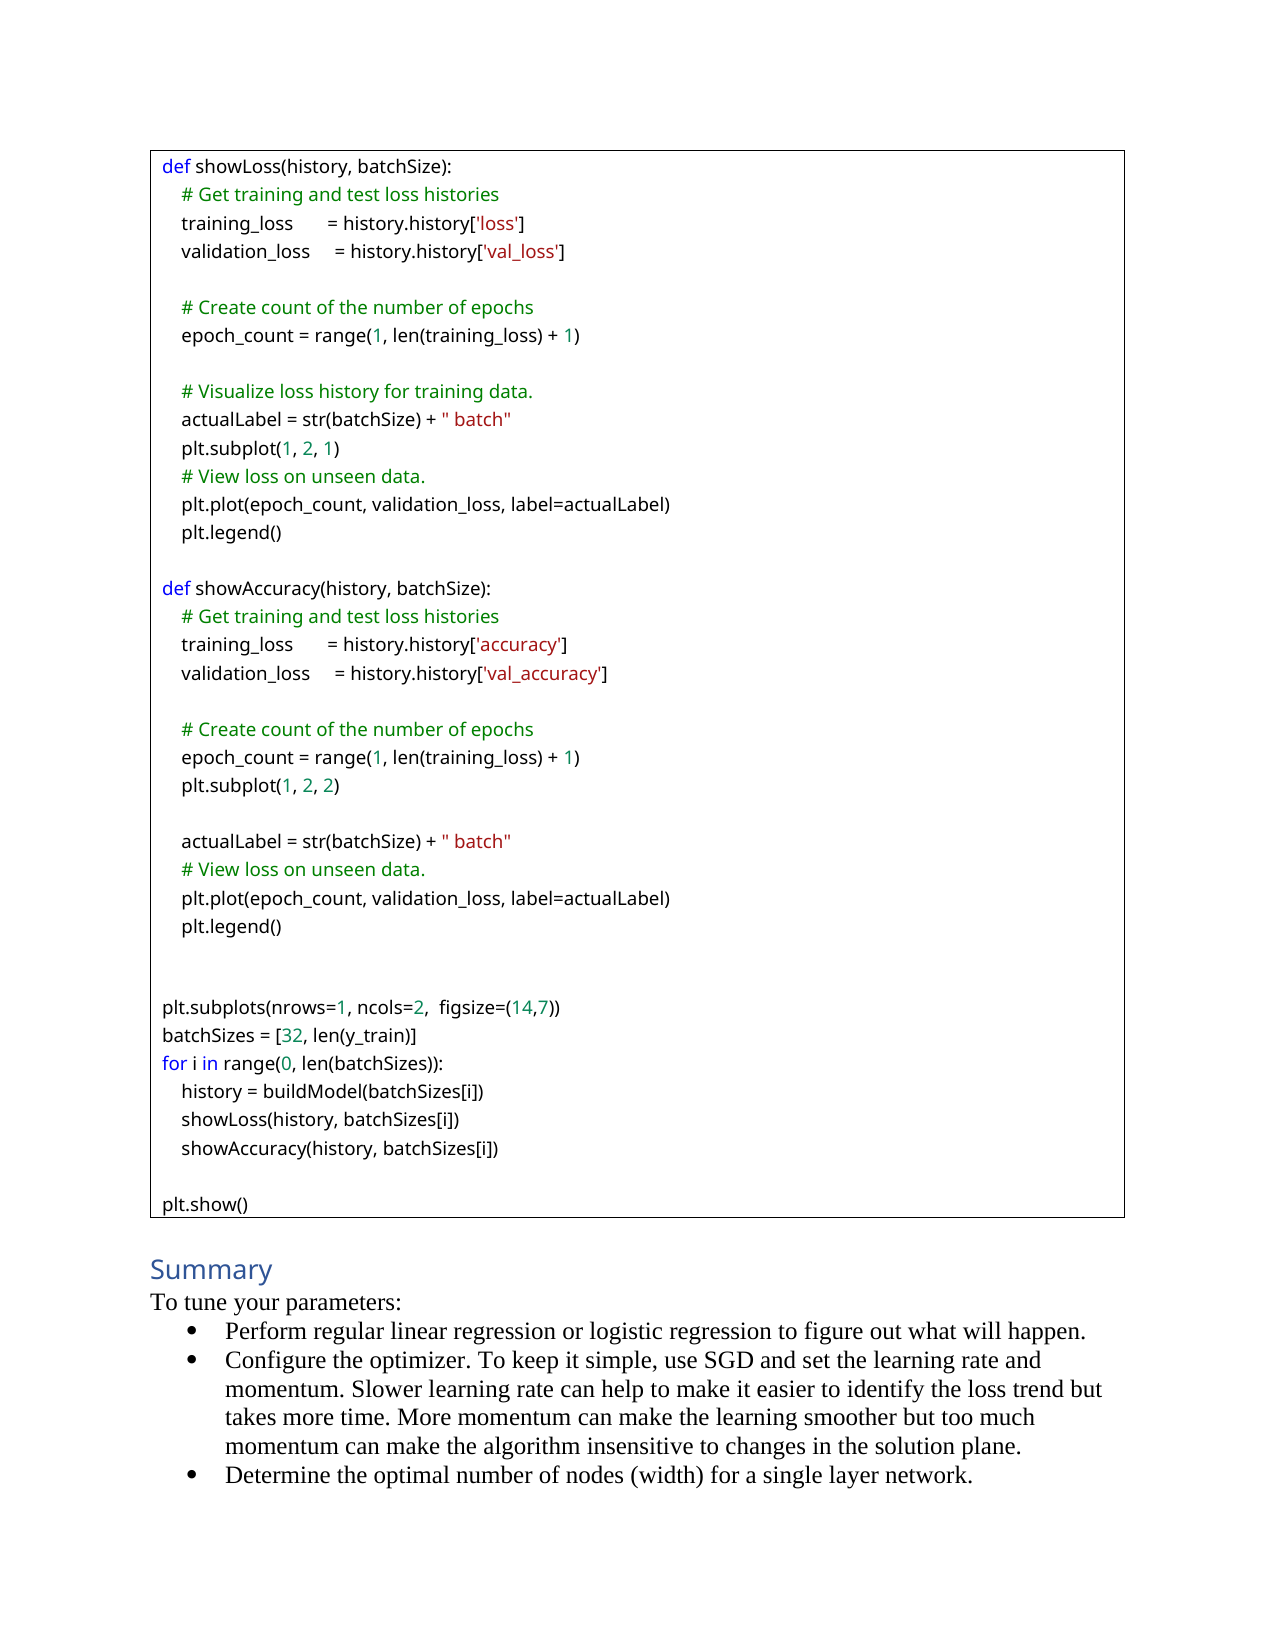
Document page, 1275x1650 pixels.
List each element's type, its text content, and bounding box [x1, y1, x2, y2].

text Summary [150, 1251, 1125, 1287]
text To tune your parameters: [150, 1287, 1125, 1316]
list Configure the optimizer. To keep it simple, use SGD and set the learning rate and momentum. Slower learning rate can help to make it easier to identify the loss trend but takes more time. More momentum can make the learning smoother but too much momentum can make the algorithm insensitive to changes in the solution plane. [187, 1345, 1125, 1460]
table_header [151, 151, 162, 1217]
list Determine the optimal number of nodes (width) for a single layer network. [187, 1460, 1125, 1489]
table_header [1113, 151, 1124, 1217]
list Perform regular linear regression or logistic regression to figure out what will happen. [187, 1316, 1125, 1345]
